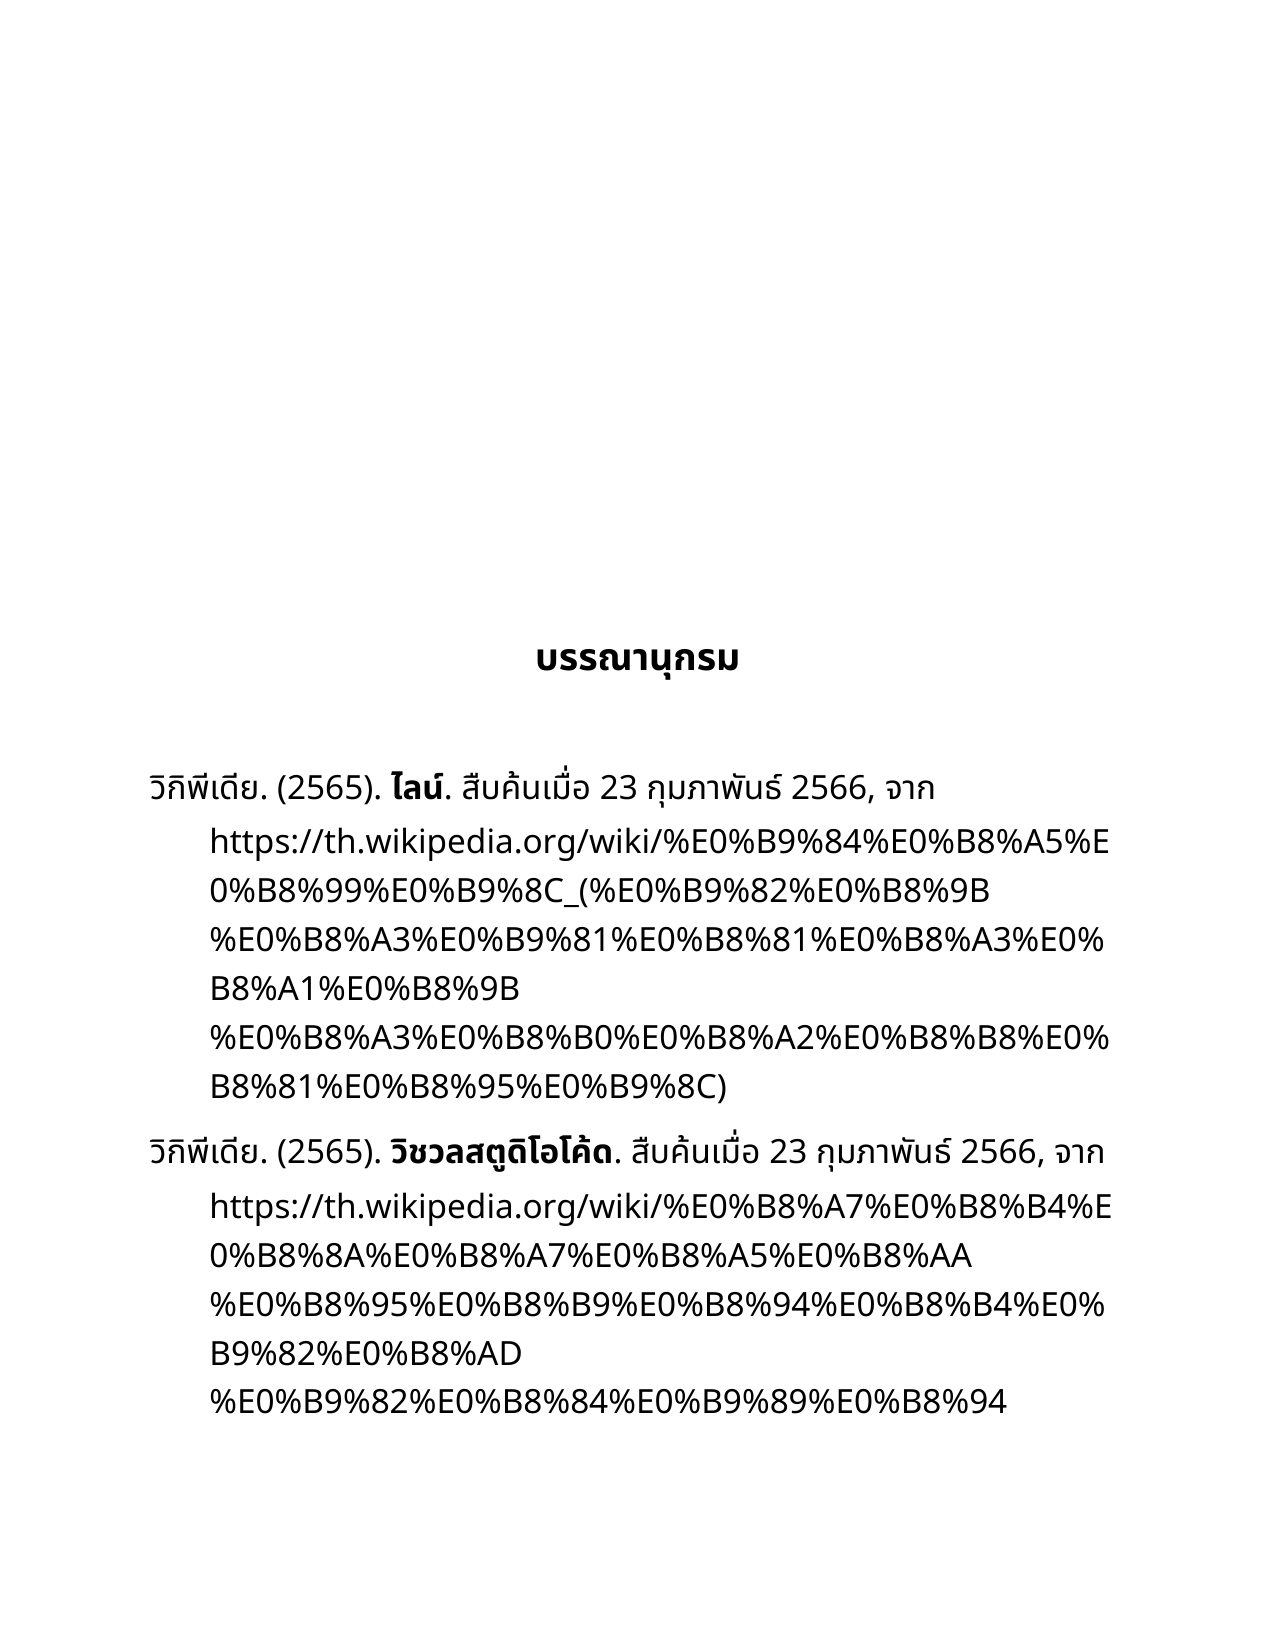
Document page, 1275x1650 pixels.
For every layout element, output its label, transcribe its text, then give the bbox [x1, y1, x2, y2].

text วิกิพีเดีย. (2565). ไลน์. สืบค้นเมื่อ 23 กุมภาพันธ์ 2566, จาก https://th.wikipedia.org/wiki/%E0%B9%84%E0%B8%A5%E0%B8%99%E0%B9%8C_(%E0%B9%82%E0%B8%9B%E0%B8%A3%E0%B9%81%E0%B8%81%E0%B8%A3%E0%B8%A1%E0%B8%9B%E0%B8%A3%E0%B8%B0%E0%B8%A2%E0%B8%B8%E0%B8%81%E0%B8%95%E0%B9%8C) [150, 764, 1125, 1108]
text บรรณานุกรม [150, 631, 1125, 687]
text วิกิพีเดีย. (2565). วิชวลสตูดิโอโค้ด. สืบค้นเมื่อ 23 กุมภาพันธ์ 2566, จาก https://th.wikipedia.org/wiki/%E0%B8%A7%E0%B8%B4%E0%B8%8A%E0%B8%A7%E0%B8%A5%E0%B8%AA%E0%B8%95%E0%B8%B9%E0%B8%94%E0%B8%B4%E0%B9%82%E0%B8%AD%E0%B9%82%E0%B8%84%E0%B9%89%E0%B8%94 [150, 1128, 1125, 1424]
